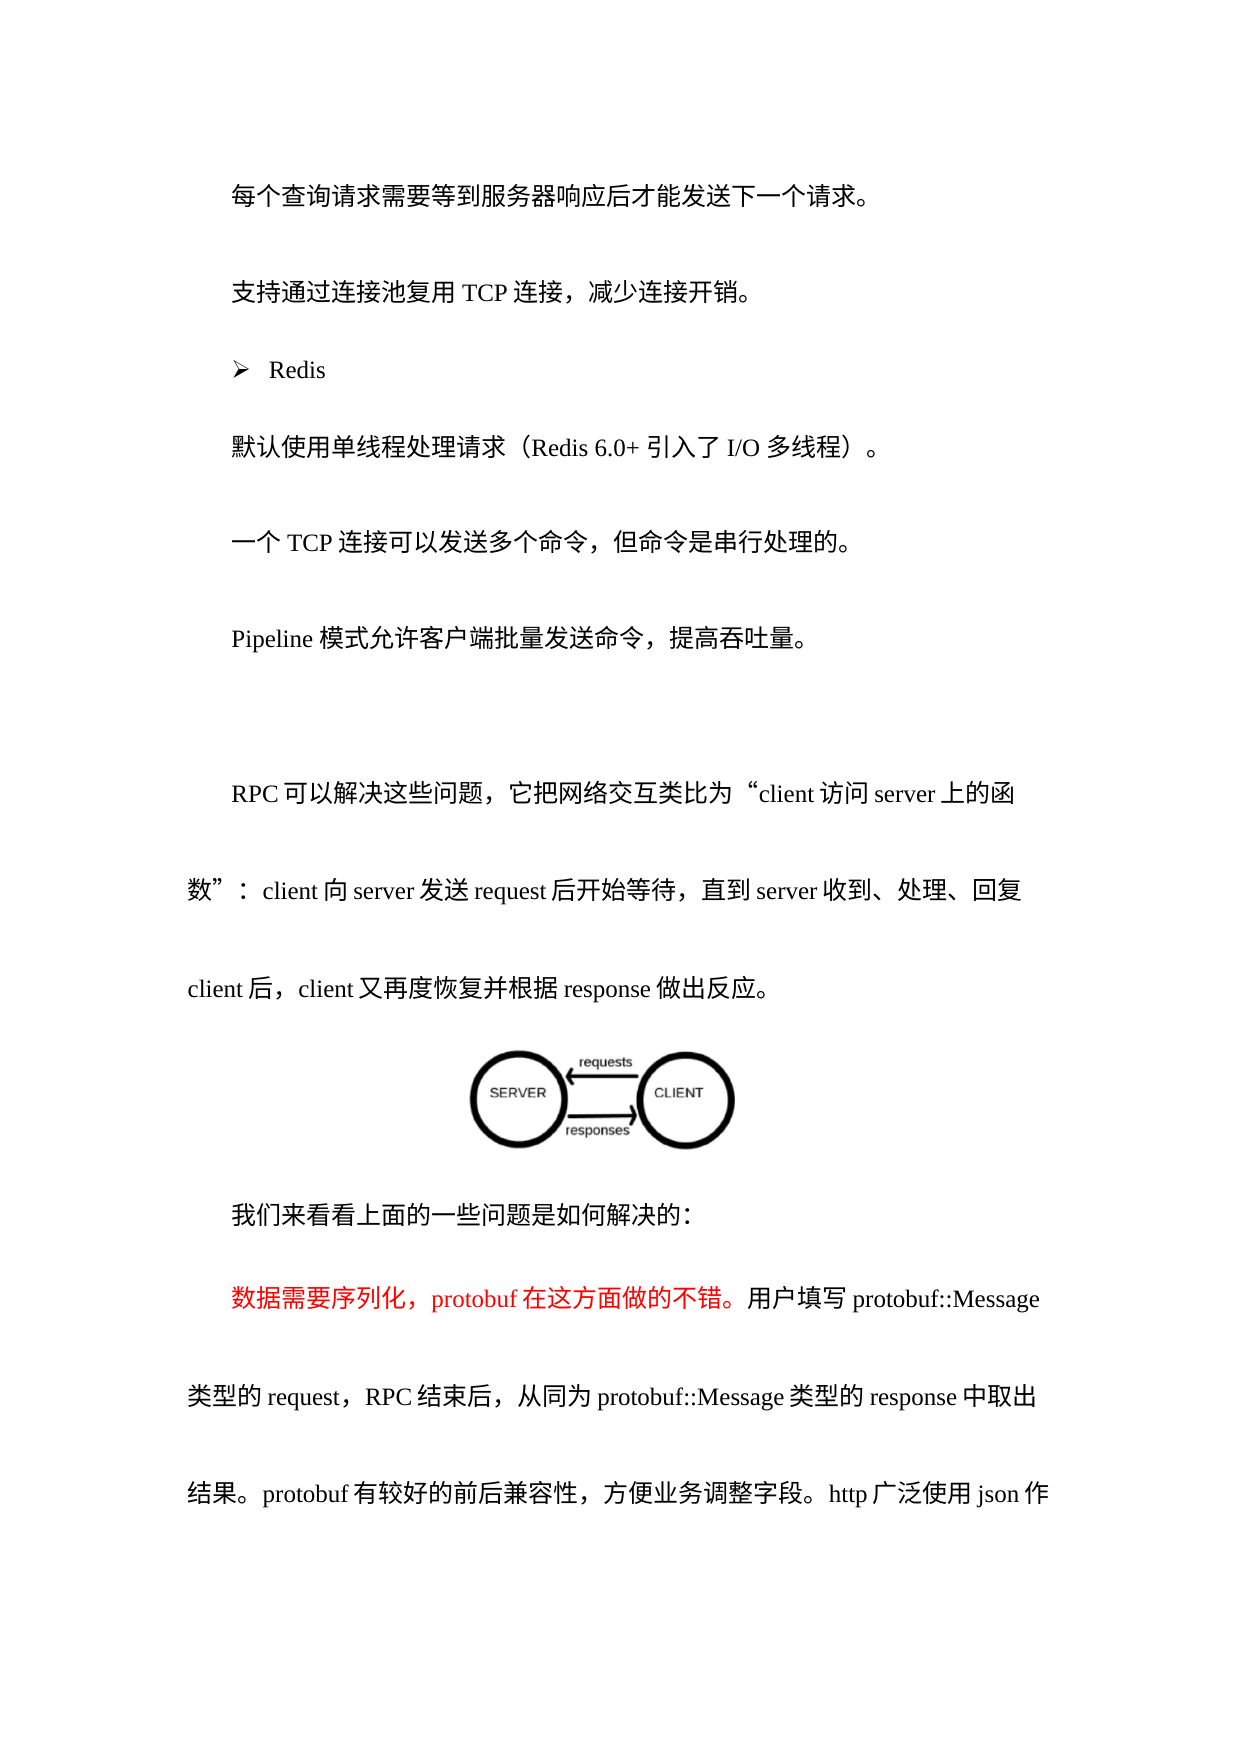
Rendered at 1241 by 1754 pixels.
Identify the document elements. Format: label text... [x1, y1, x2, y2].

text RPC可以解决这些问题，它把网络交互类比为“client访问server上的函数”：client向server发送request后开始等待，直到server收到、处理、回复client后，client又再度恢复并根据response做出反应。 [187, 759, 1053, 1019]
text 我们来看看上面的一些问题是如何解决的： [187, 1181, 1053, 1246]
picture [452, 1037, 788, 1163]
text 一个 TCP 连接可以发送多个命令，但命令是串行处理的。 [187, 508, 1053, 573]
text Pipeline 模式允许客户端批量发送命令，提高吞吐量。 [187, 604, 1053, 669]
text 支持通过连接池复用 TCP 连接，减少连接开销。 [187, 258, 1053, 323]
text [187, 1264, 1053, 1524]
text 每个查询请求需要等到服务器响应后才能发送下一个请求。 [187, 162, 1053, 227]
list Redis [231, 353, 1053, 386]
text 默认使用单线程处理请求（Redis 6.0+ 引入了 I/O 多线程）。 [187, 413, 1053, 478]
